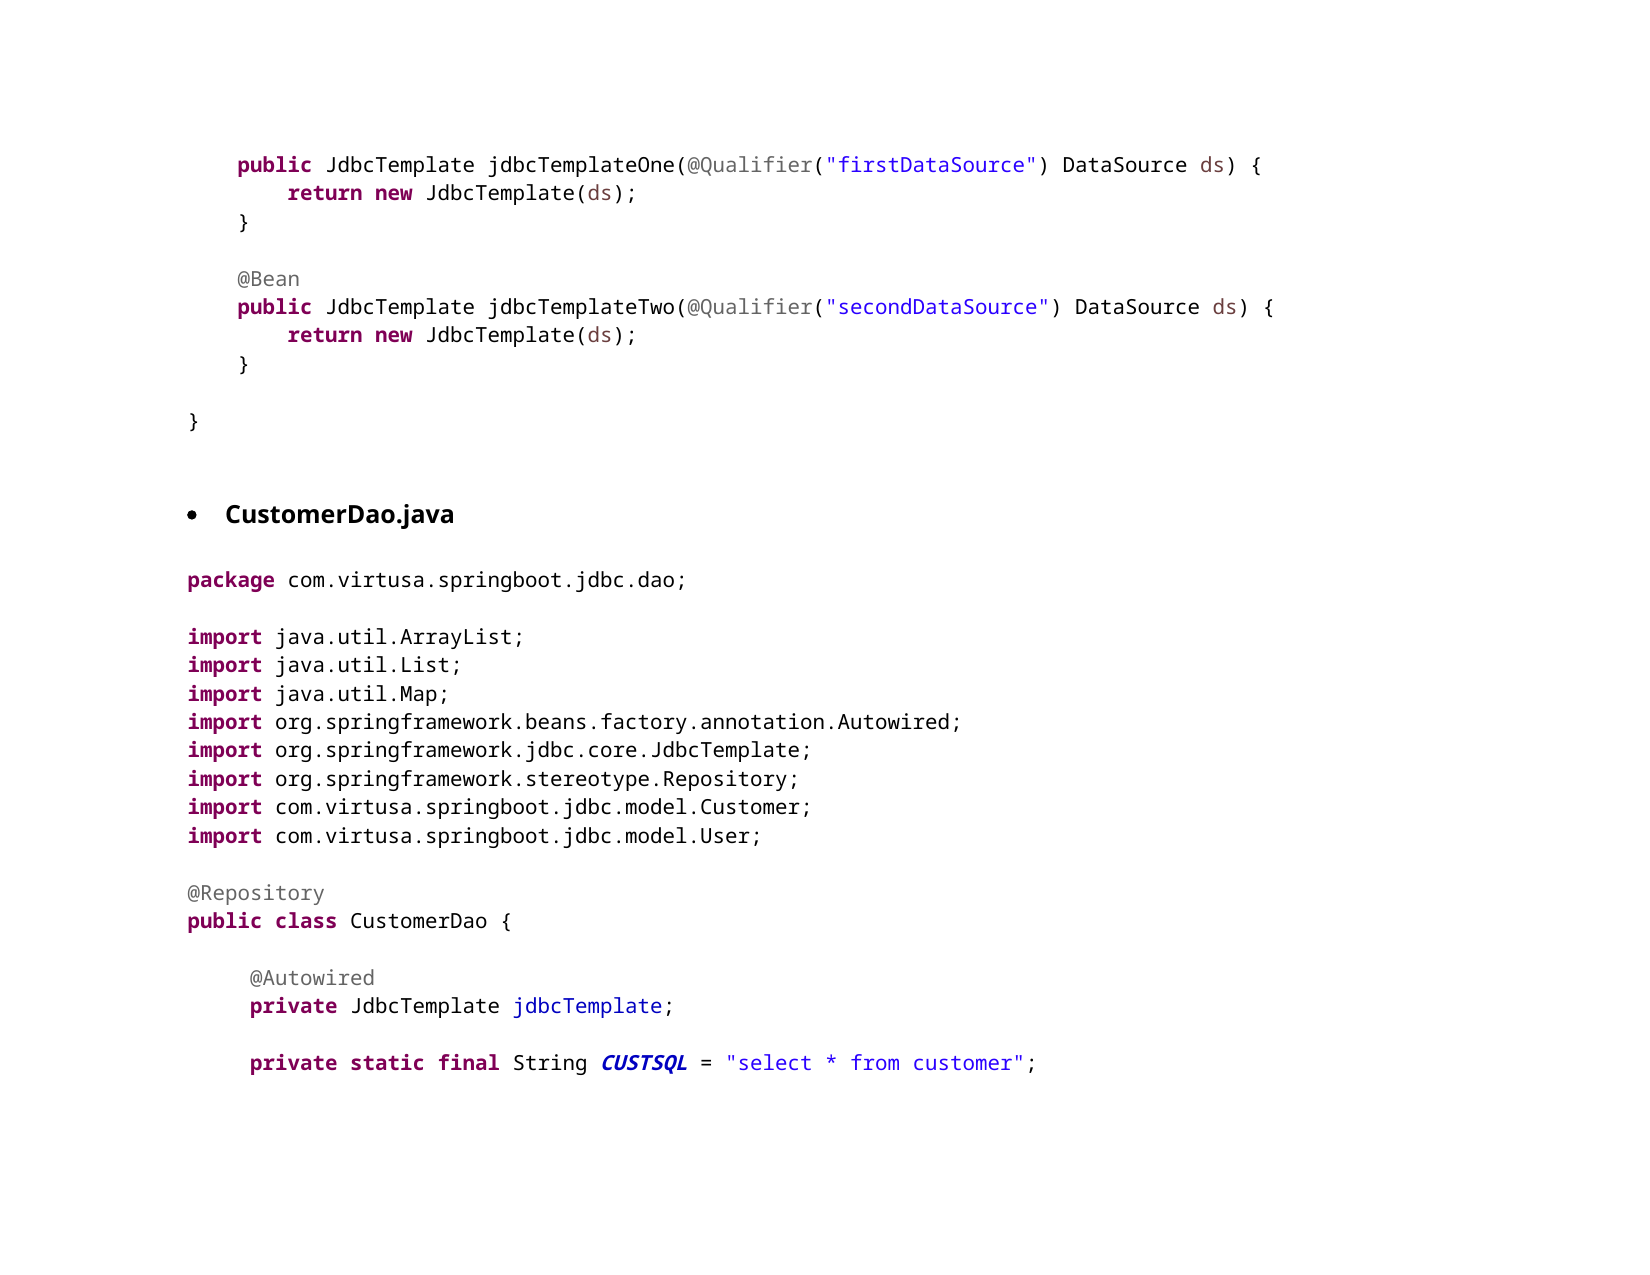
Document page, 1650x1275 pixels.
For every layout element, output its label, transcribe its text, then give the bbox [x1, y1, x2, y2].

text } [187, 207, 1500, 235]
text public JdbcTemplate jdbcTemplateOne(@Qualifier("firstDataSource") DataSource ds) { [187, 150, 1500, 178]
text public class CustomerDao { [187, 906, 1500, 935]
text @Bean [187, 264, 1500, 292]
text import java.util.List; [187, 650, 1500, 679]
text @Autowired [187, 963, 1500, 992]
text public JdbcTemplate jdbcTemplateTwo(@Qualifier("secondDataSource") DataSource ds) { [187, 292, 1500, 321]
text @Repository [187, 878, 1500, 906]
list CustomerDao.java [187, 497, 1500, 531]
text import java.util.Map; [187, 679, 1500, 707]
text import java.util.ArrayList; [187, 622, 1500, 650]
text import org.springframework.stereotype.Repository; [187, 764, 1500, 792]
text import com.virtusa.springboot.jdbc.model.User; [187, 821, 1500, 849]
text } [187, 349, 1500, 377]
text } [187, 406, 1500, 434]
text return new JdbcTemplate(ds); [187, 178, 1500, 207]
text private JdbcTemplate jdbcTemplate; [187, 992, 1500, 1020]
text import org.springframework.jdbc.core.JdbcTemplate; [187, 736, 1500, 764]
text private static final String CUSTSQL = "select * from customer"; [187, 1048, 1500, 1077]
text package com.virtusa.springboot.jdbc.dao; [187, 565, 1500, 593]
text import com.virtusa.springboot.jdbc.model.Customer; [187, 792, 1500, 821]
text import org.springframework.beans.factory.annotation.Autowired; [187, 707, 1500, 736]
text return new JdbcTemplate(ds); [187, 321, 1500, 349]
